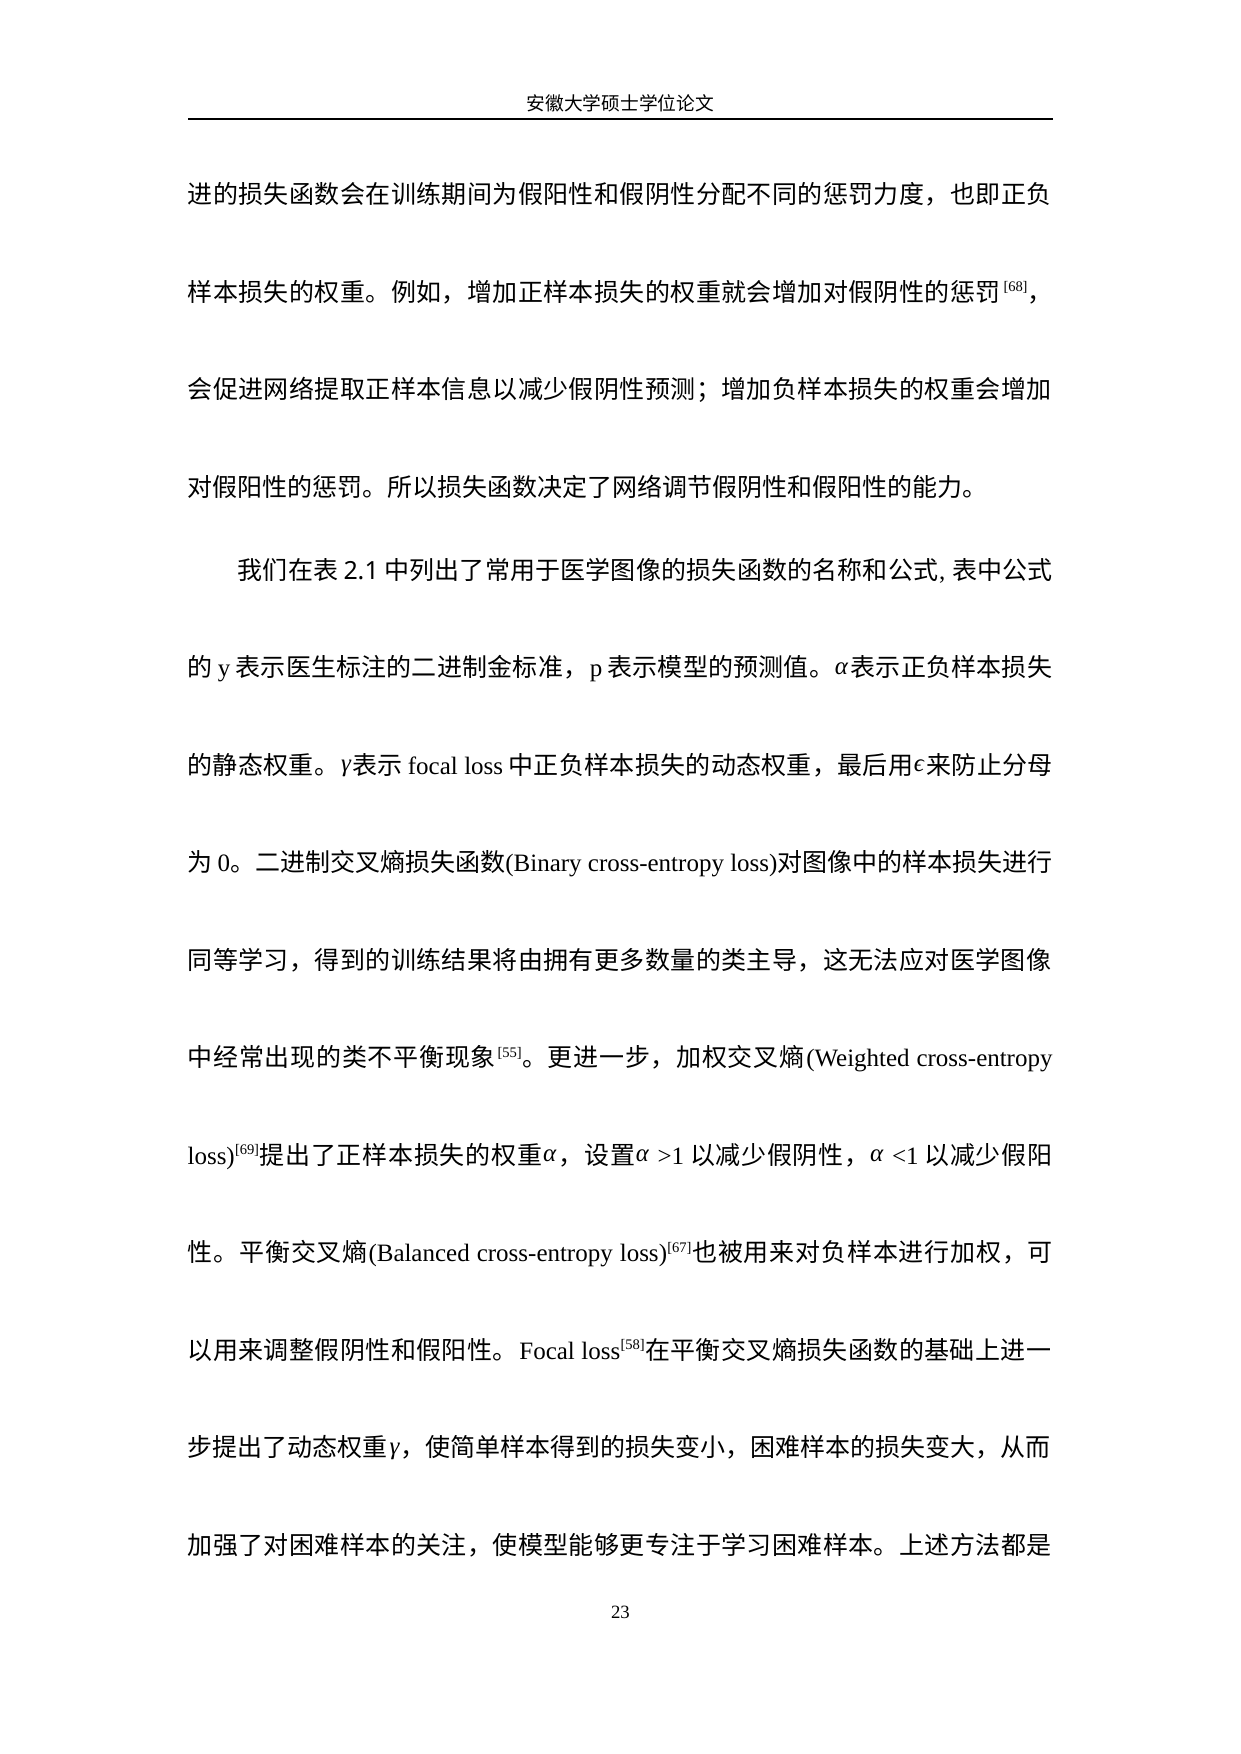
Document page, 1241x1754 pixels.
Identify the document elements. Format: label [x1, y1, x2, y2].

text [187, 160, 1053, 518]
text [187, 536, 1053, 1576]
